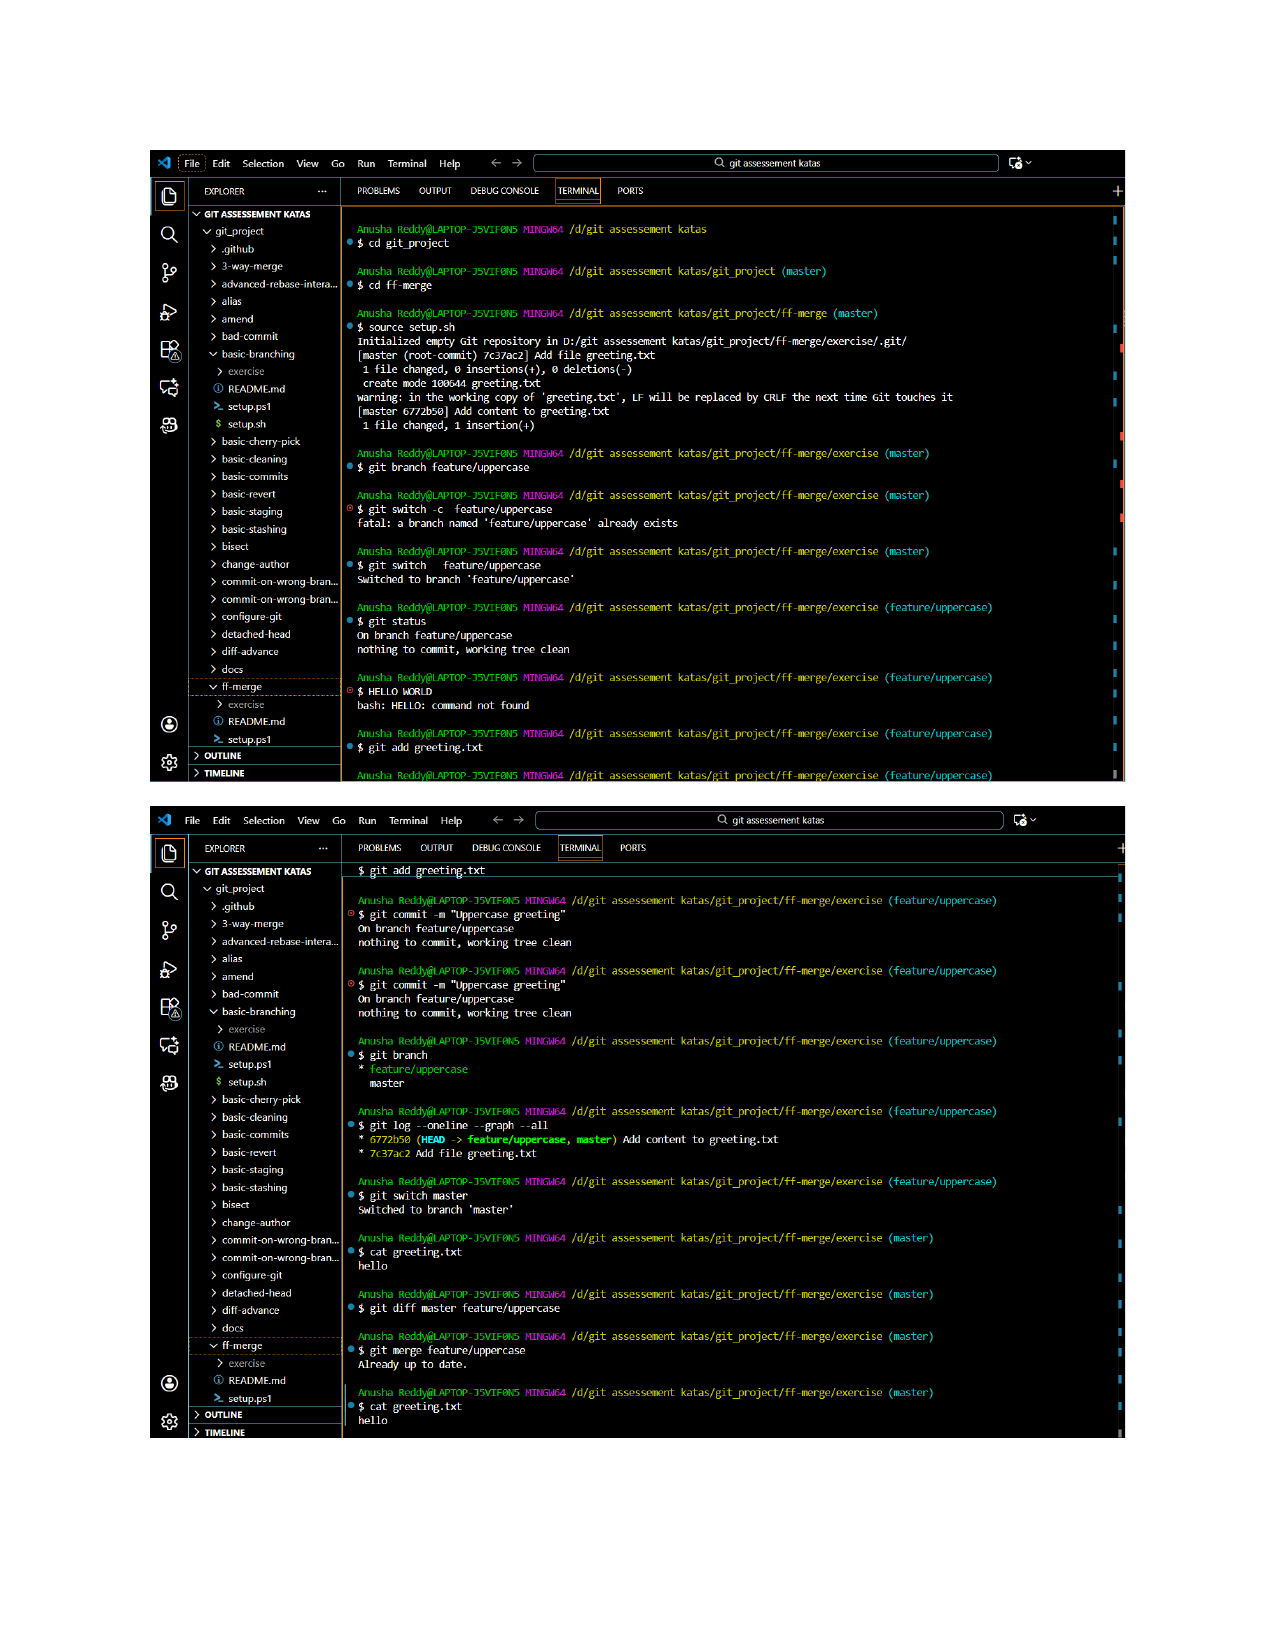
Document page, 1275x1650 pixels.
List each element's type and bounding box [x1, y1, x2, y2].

picture [150, 150, 1125, 782]
picture [150, 806, 1125, 1438]
